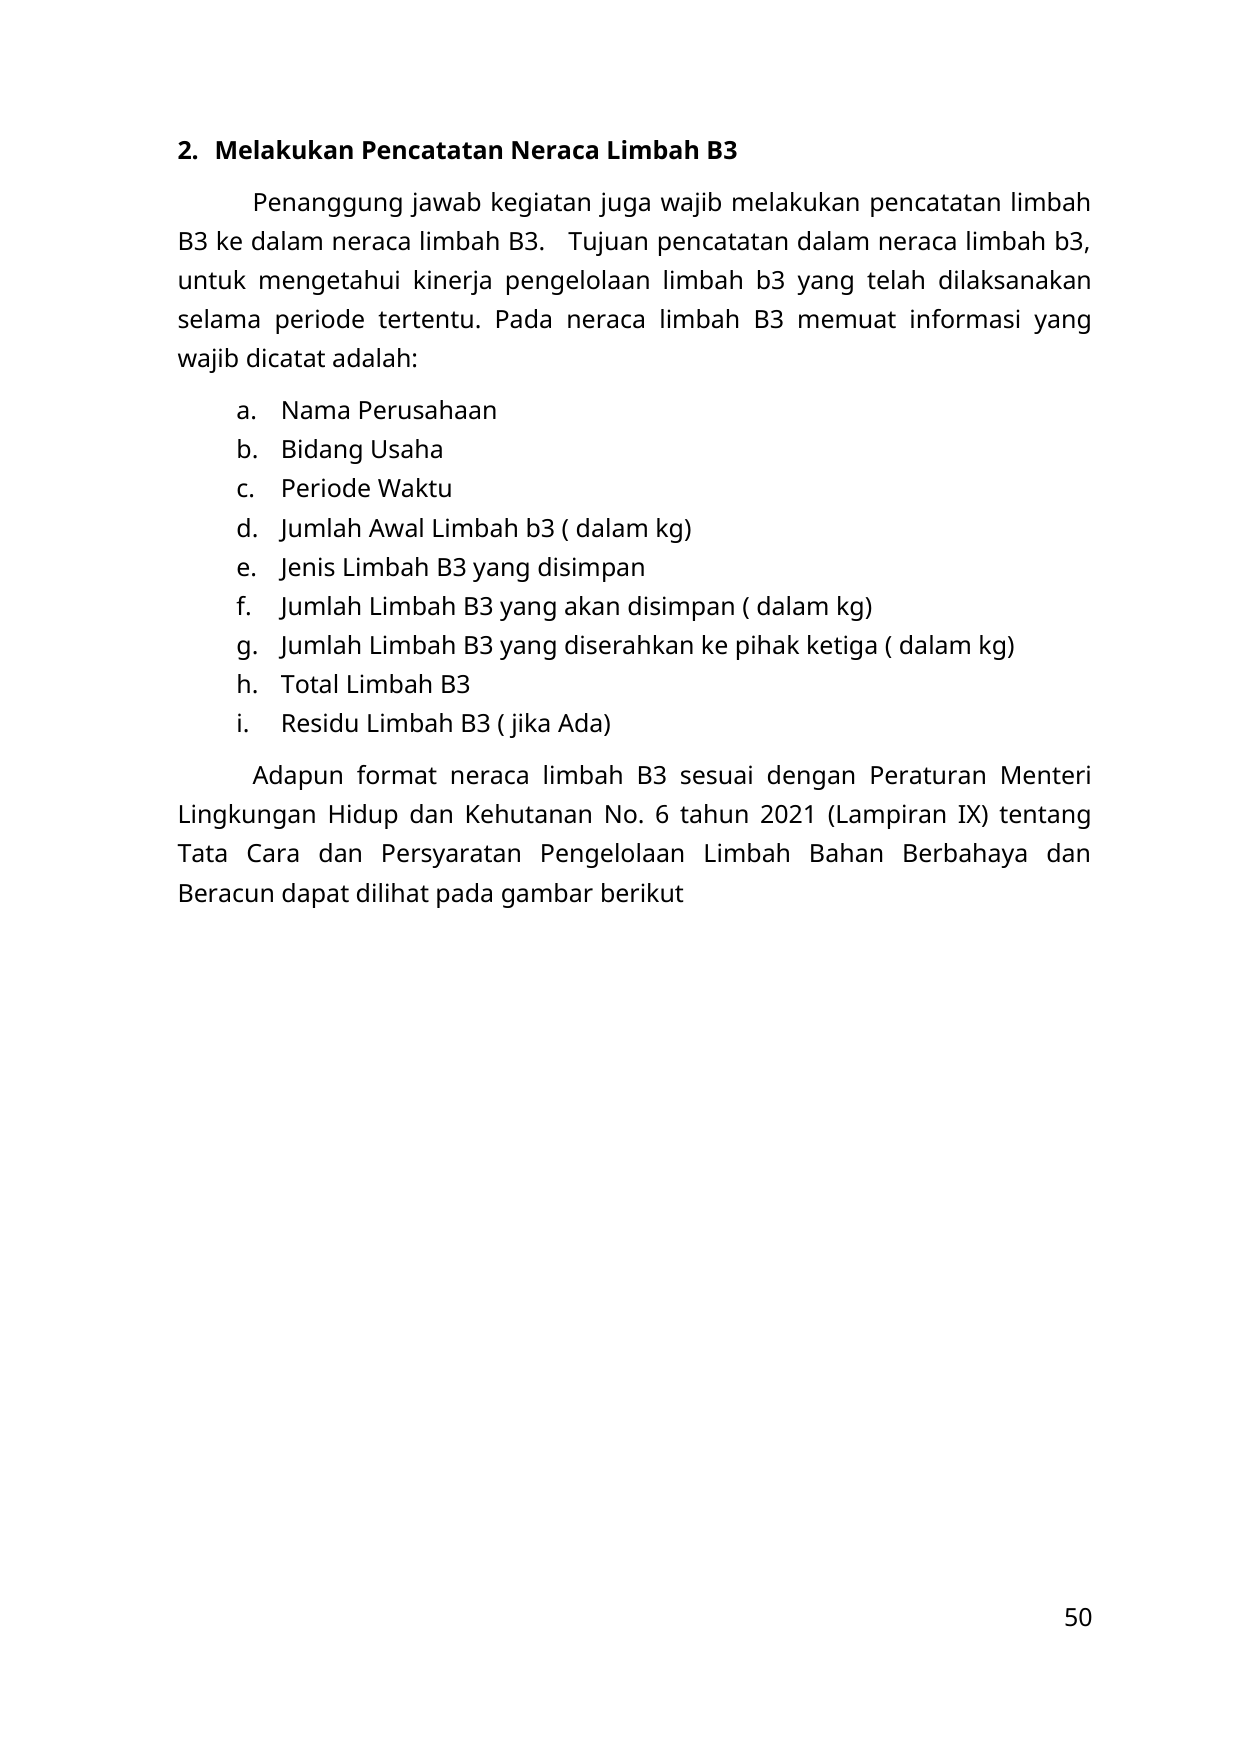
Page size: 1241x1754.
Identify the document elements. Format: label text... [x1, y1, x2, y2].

list Jumlah Awal Limbah b3 ( dalam kg) [236, 510, 1092, 544]
text Adapun format neraca limbah B3 sesuai dengan Peraturan Menteri Lingkungan Hidup dan Kehutanan No. 6 tahun 2021 (Lampiran IX) tentang Tata Cara dan Persyaratan Pengelolaan Limbah Bahan Berbahaya dan Beracun dapat dilihat pada gambar berikut [177, 758, 1092, 909]
list Jumlah Limbah B3 yang diserahkan ke pihak ketiga ( dalam kg) [236, 628, 1092, 662]
subtitle Melakukan Pencatatan Neraca Limbah B3 [177, 133, 1092, 167]
list Periode Waktu [236, 471, 1092, 505]
text Penanggung jawab kegiatan juga wajib melakukan pencatatan limbah B3 ke dalam neraca limbah B3. Tujuan pencatatan dalam neraca limbah b3, untuk mengetahui kinerja pengelolaan limbah b3 yang telah dilaksanakan selama periode tertentu. Pada neraca limbah B3 memuat informasi yang wajib dicatat adalah: [177, 184, 1092, 375]
list Residu Limbah B3 ( jika Ada) [236, 706, 1092, 740]
list Nama Perusahaan [236, 393, 1092, 427]
list Jumlah Limbah B3 yang akan disimpan ( dalam kg) [236, 589, 1092, 623]
list Total Limbah B3 [236, 667, 1092, 701]
list Bidang Usaha [236, 432, 1092, 466]
list Jenis Limbah B3 yang disimpan [236, 549, 1092, 583]
